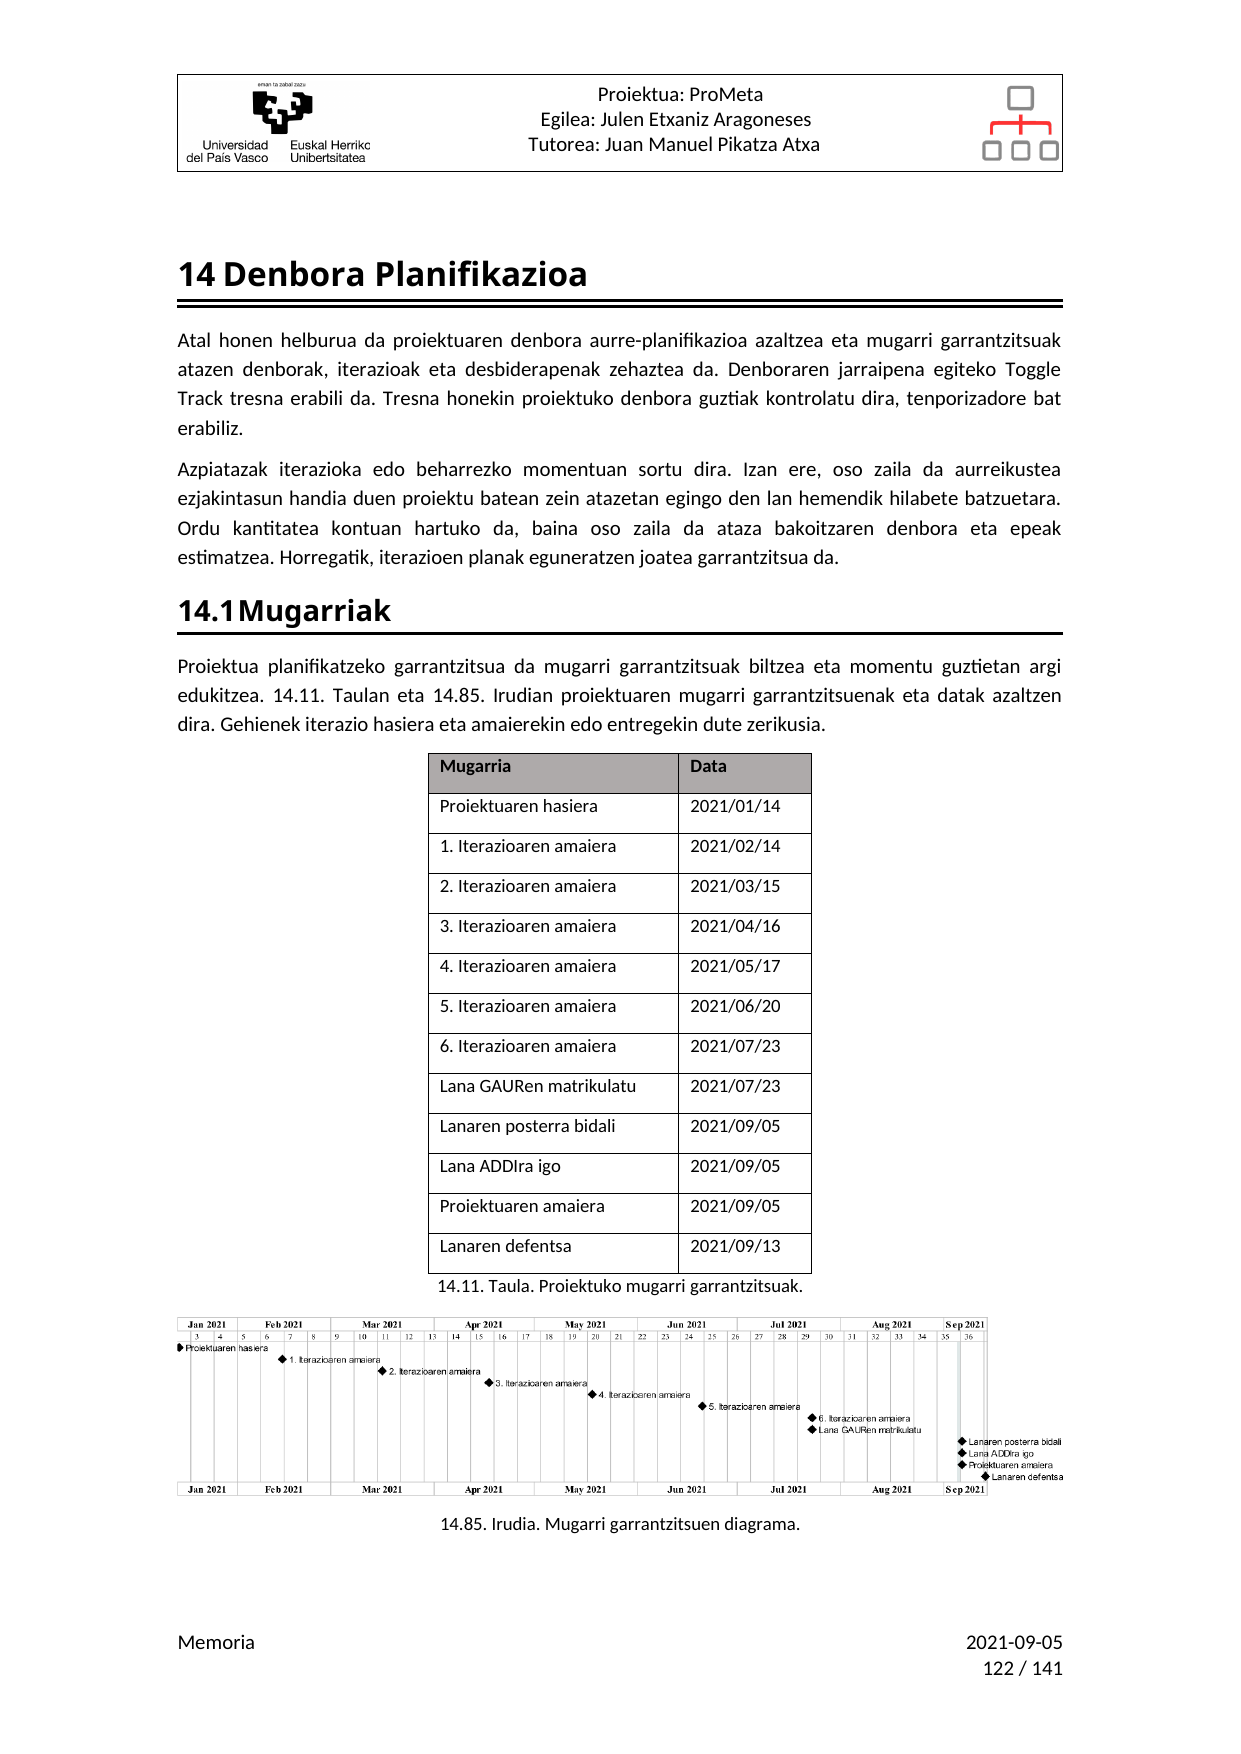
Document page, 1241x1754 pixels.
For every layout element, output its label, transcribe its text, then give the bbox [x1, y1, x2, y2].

table_cell 2021/04/16 [679, 914, 811, 953]
table_cell 2021/05/17 [679, 954, 811, 993]
table_cell 2. Iterazioaren amaiera [429, 874, 678, 913]
table_cell 2021/09/05 [679, 1154, 811, 1193]
table_cell 2021/07/23 [679, 1074, 811, 1113]
table_cell 2021/06/20 [679, 994, 811, 1033]
table_cell Proiektuaren hasiera [429, 794, 678, 833]
picture [978, 80, 1060, 162]
picture [182, 81, 370, 162]
table_cell 2021/02/14 [679, 834, 811, 873]
text Azpiatazak iterazioka edo beharrezko momentuan sortu dira. Izan ere, oso zaila da aurreikustea ezjakintasun handia duen proiektu batean zein atazetan egingo den lan hemendik hilabete batzuetara. Ordu kantitatea kontuan hartuko da, baina oso zaila da ataza bakoitzaren denbora eta epeak estimatzea. Horregatik, iterazioen planak eguneratzen joatea garrantzitsua da. [177, 456, 1063, 569]
table_header Mugarria [429, 754, 678, 793]
table_cell Proiektuaren amaiera [429, 1194, 678, 1233]
table_cell Lana GAURen matrikulatu [429, 1074, 678, 1113]
text Atal honen helburua da proiektuaren denbora aurre-planifikazioa azaltzea eta mugarri garrantzitsuak atazen denborak, iterazioak eta desbiderapenak zehaztea da. Denboraren jarraipena egiteko Toggle Track tresna erabili da. Tresna honekin proiektuko denbora guztiak kontrolatu dira, tenporizadore bat erabiliz. [177, 327, 1063, 440]
table_cell 3. Iterazioaren amaiera [429, 914, 678, 953]
table_cell Lanaren posterra bidali [429, 1114, 678, 1153]
table_cell 6. Iterazioaren amaiera [429, 1034, 678, 1073]
subtitle Denbora Planifikazioa [177, 251, 1063, 299]
table_cell 2021/09/05 [679, 1114, 811, 1153]
picture [177, 1317, 1063, 1496]
table_cell Lanaren defentsa [429, 1234, 678, 1273]
table_cell 5. Iterazioaren amaiera [429, 994, 678, 1033]
table_cell 1. Iterazioaren amaiera [429, 834, 678, 873]
table_cell 2021/09/13 [679, 1234, 811, 1273]
table_header Data [679, 754, 811, 793]
table_cell 2021/03/15 [679, 874, 811, 913]
subtitle Mugarriak [177, 590, 1063, 632]
table_cell 2021/09/05 [679, 1194, 811, 1233]
table_cell Lana ADDIra igo [429, 1154, 678, 1193]
table_cell 2021/07/23 [679, 1034, 811, 1073]
table_cell 2021/01/14 [679, 794, 811, 833]
table_cell 4. Iterazioaren amaiera [429, 954, 678, 993]
